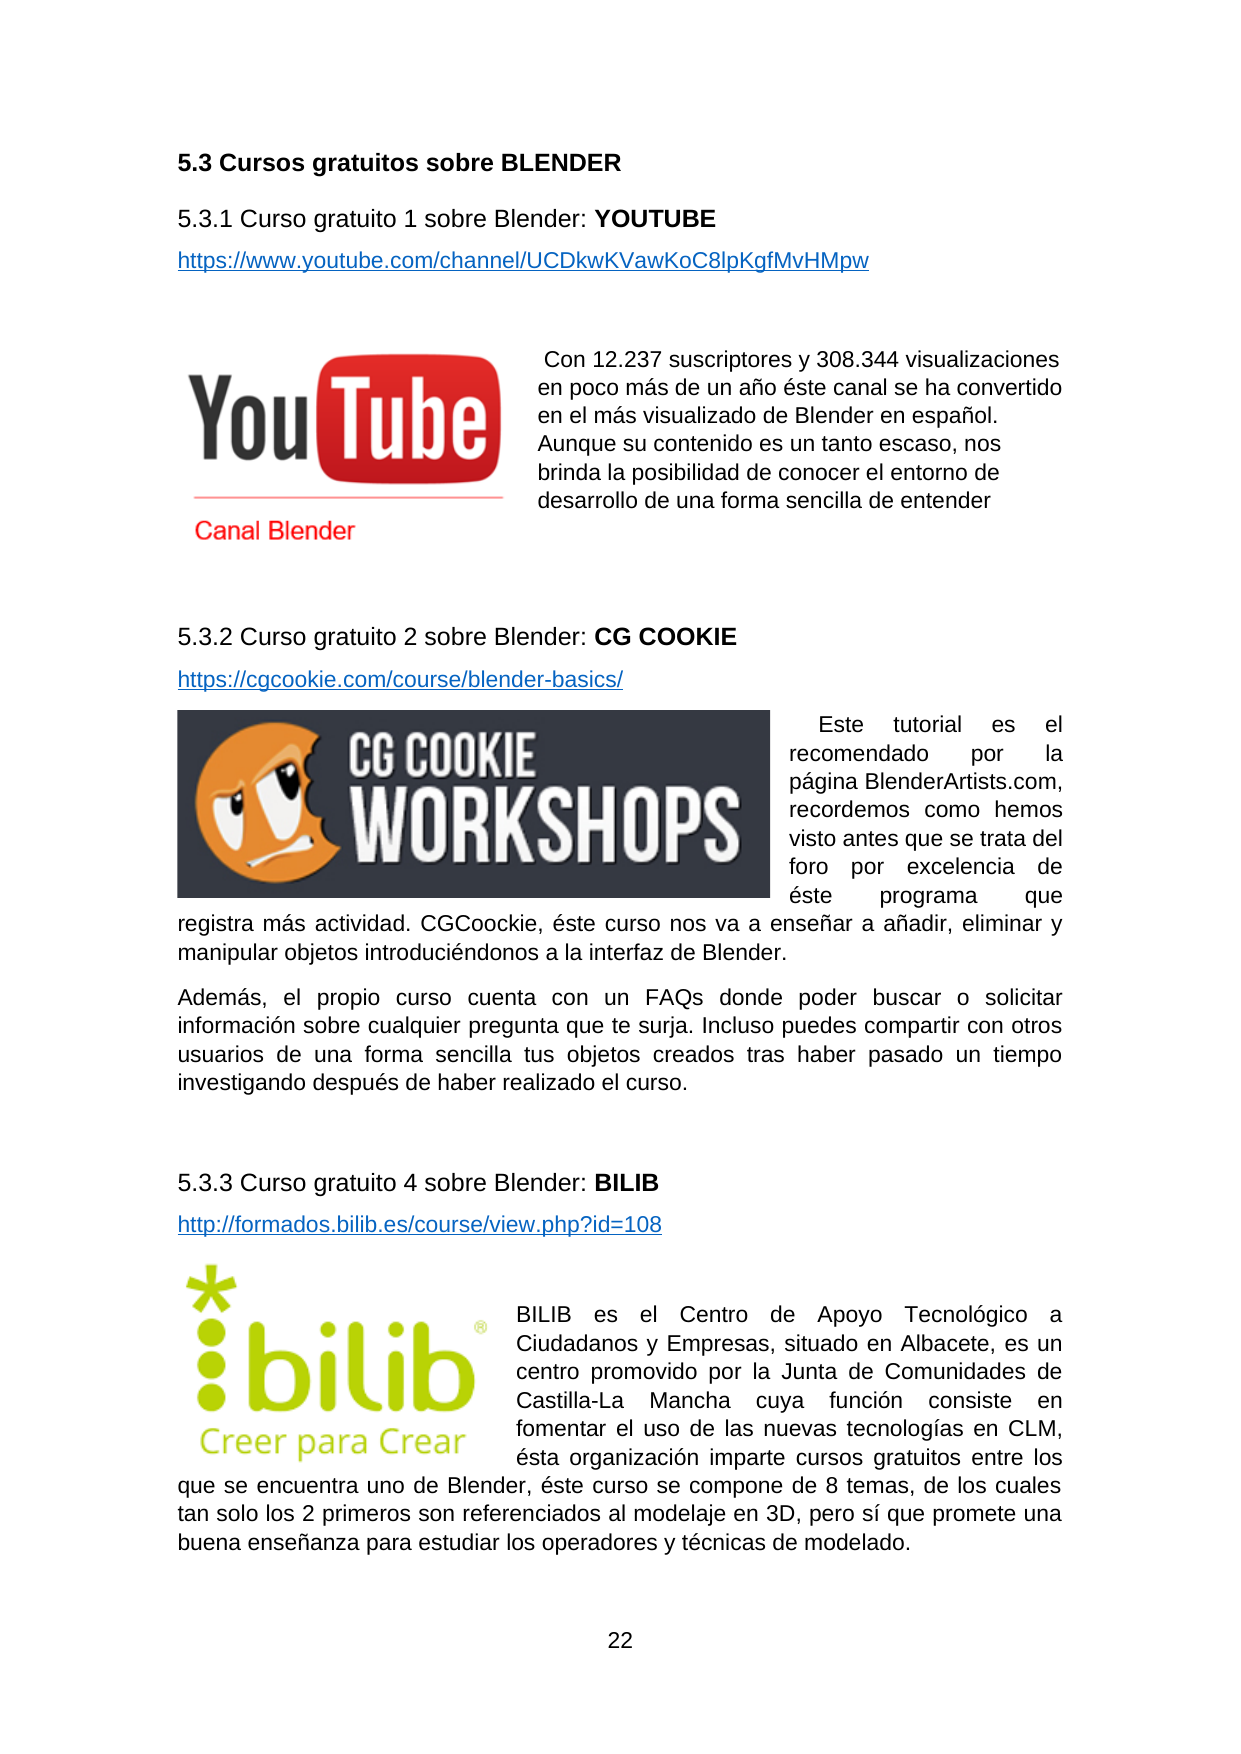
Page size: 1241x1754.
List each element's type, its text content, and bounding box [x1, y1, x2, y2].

subtitle 5.3.3 Curso gratuito 4 sobre Blender: BILIB [177, 1167, 1063, 1196]
subtitle 5.3.1 Curso gratuito 1 sobre Blender: YOUTUBE [177, 204, 1063, 232]
picture [177, 345, 519, 545]
text https://www.youtube.com/channel/UCDkwKVawKoC8lpKgfMvHMpw [177, 247, 1063, 273]
text https://cgcookie.com/course/blender-basics/ [177, 666, 1063, 692]
text BILIB es el Centro de Apoyo Tecnológico a Ciudadanos y Empresas, situado en Albacete, es un centro promovido por la Junta de Comunidades de Castilla-La Mancha cuya función consiste en fomentar el uso de las nuevas tecnologías en CLM, ésta organización imparte cursos gratuitos entre los que se encuentra uno de Blender, éste curso se compone de 8 temas, de los cuales tan solo los 2 primeros son referenciados al modelaje en 3D, pero sí que promete una buena enseñanza para estudiar los operadores y técnicas de modelado. [177, 1301, 1063, 1555]
text http://formados.bilib.es/course/view.php?id=108 [177, 1211, 1063, 1237]
text Además, el propio curso cuenta con un FAQs donde poder buscar o solicitar información sobre cualquier pregunta que te surja. Incluso puedes compartir con otros usuarios de una forma sencilla tus objetos creados tras haber pasado un tiempo investigando después de haber realizado el curso. [177, 984, 1063, 1095]
picture [177, 710, 771, 898]
subtitle 5.3.2 Curso gratuito 2 sobre Blender: CG COOKIE [177, 622, 1063, 651]
picture [177, 1255, 498, 1469]
subtitle 5.3 Cursos gratuitos sobre BLENDER [177, 148, 1063, 176]
